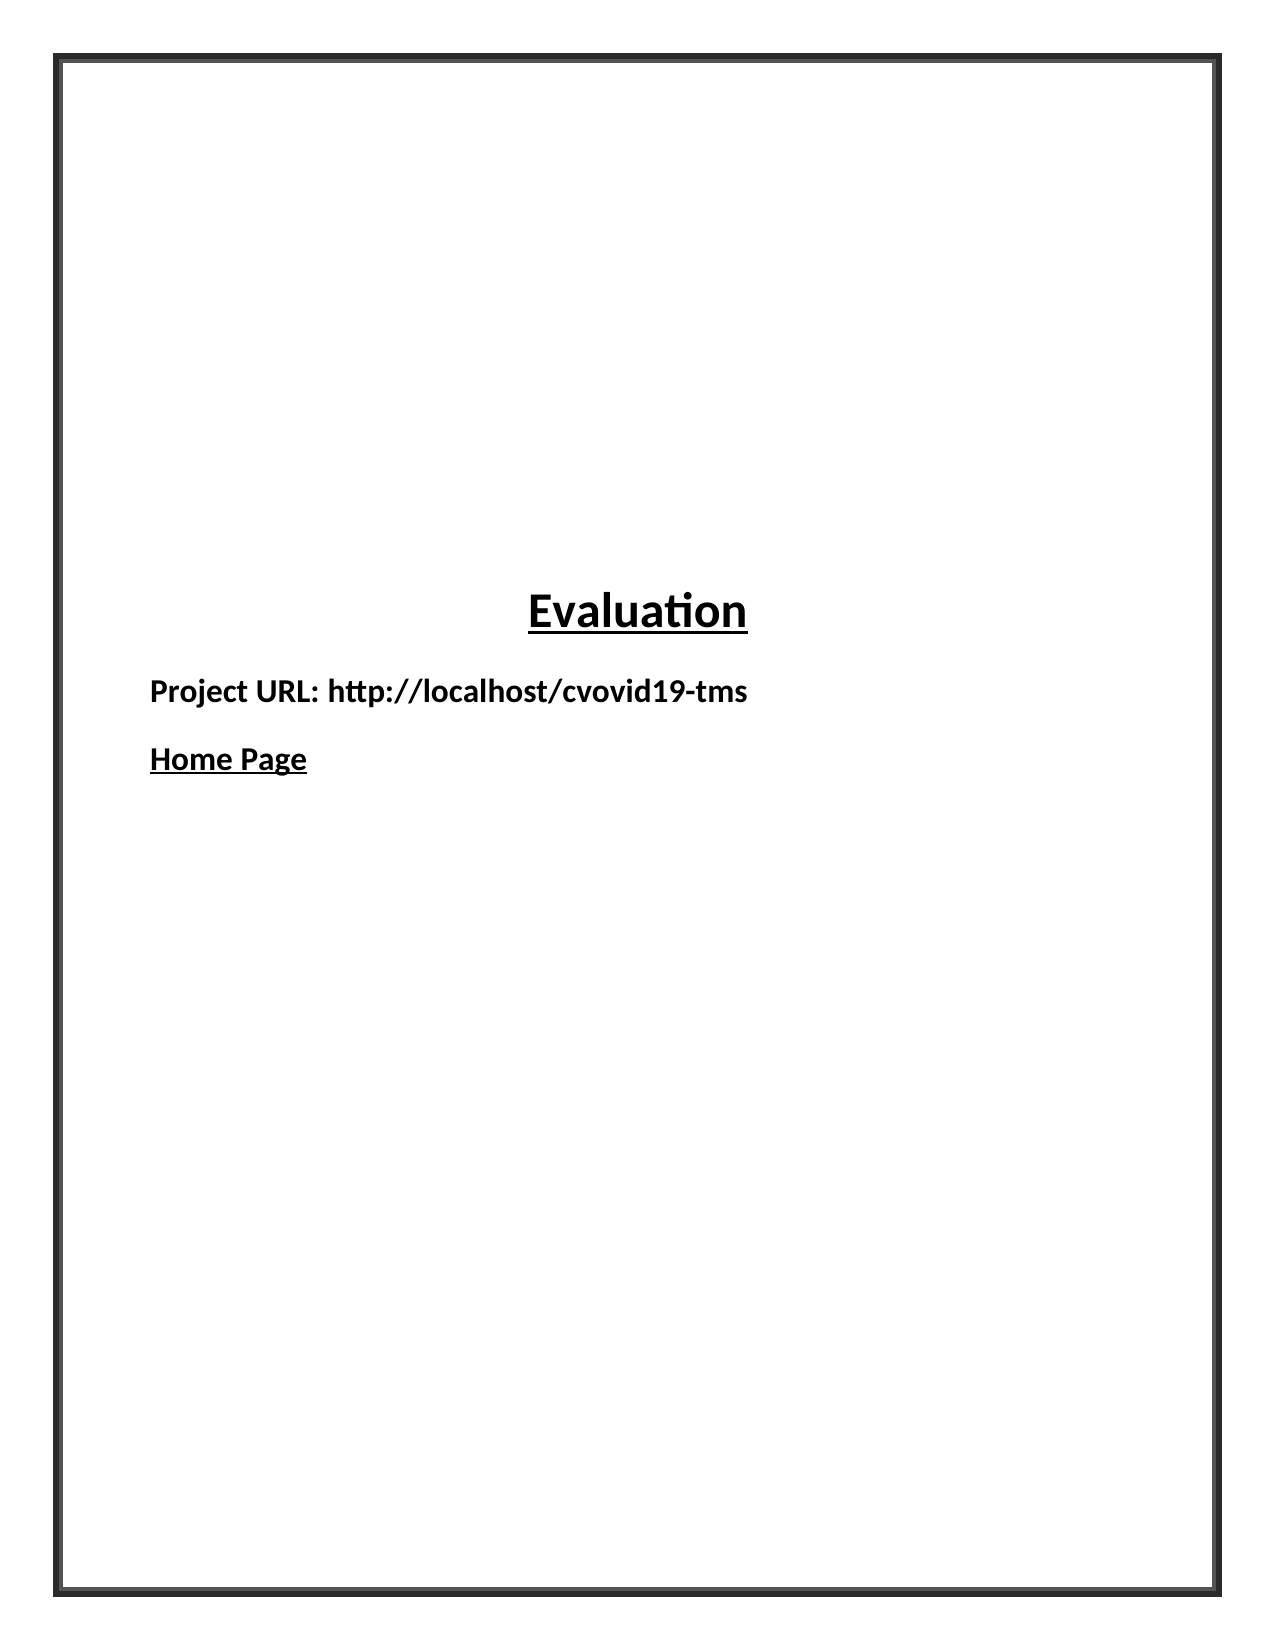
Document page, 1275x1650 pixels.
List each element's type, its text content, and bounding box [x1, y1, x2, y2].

text Project URL: http://localhost/cvovid19-tms [150, 670, 1125, 711]
text Evaluation [150, 579, 1125, 640]
text Home Page [150, 737, 1125, 778]
